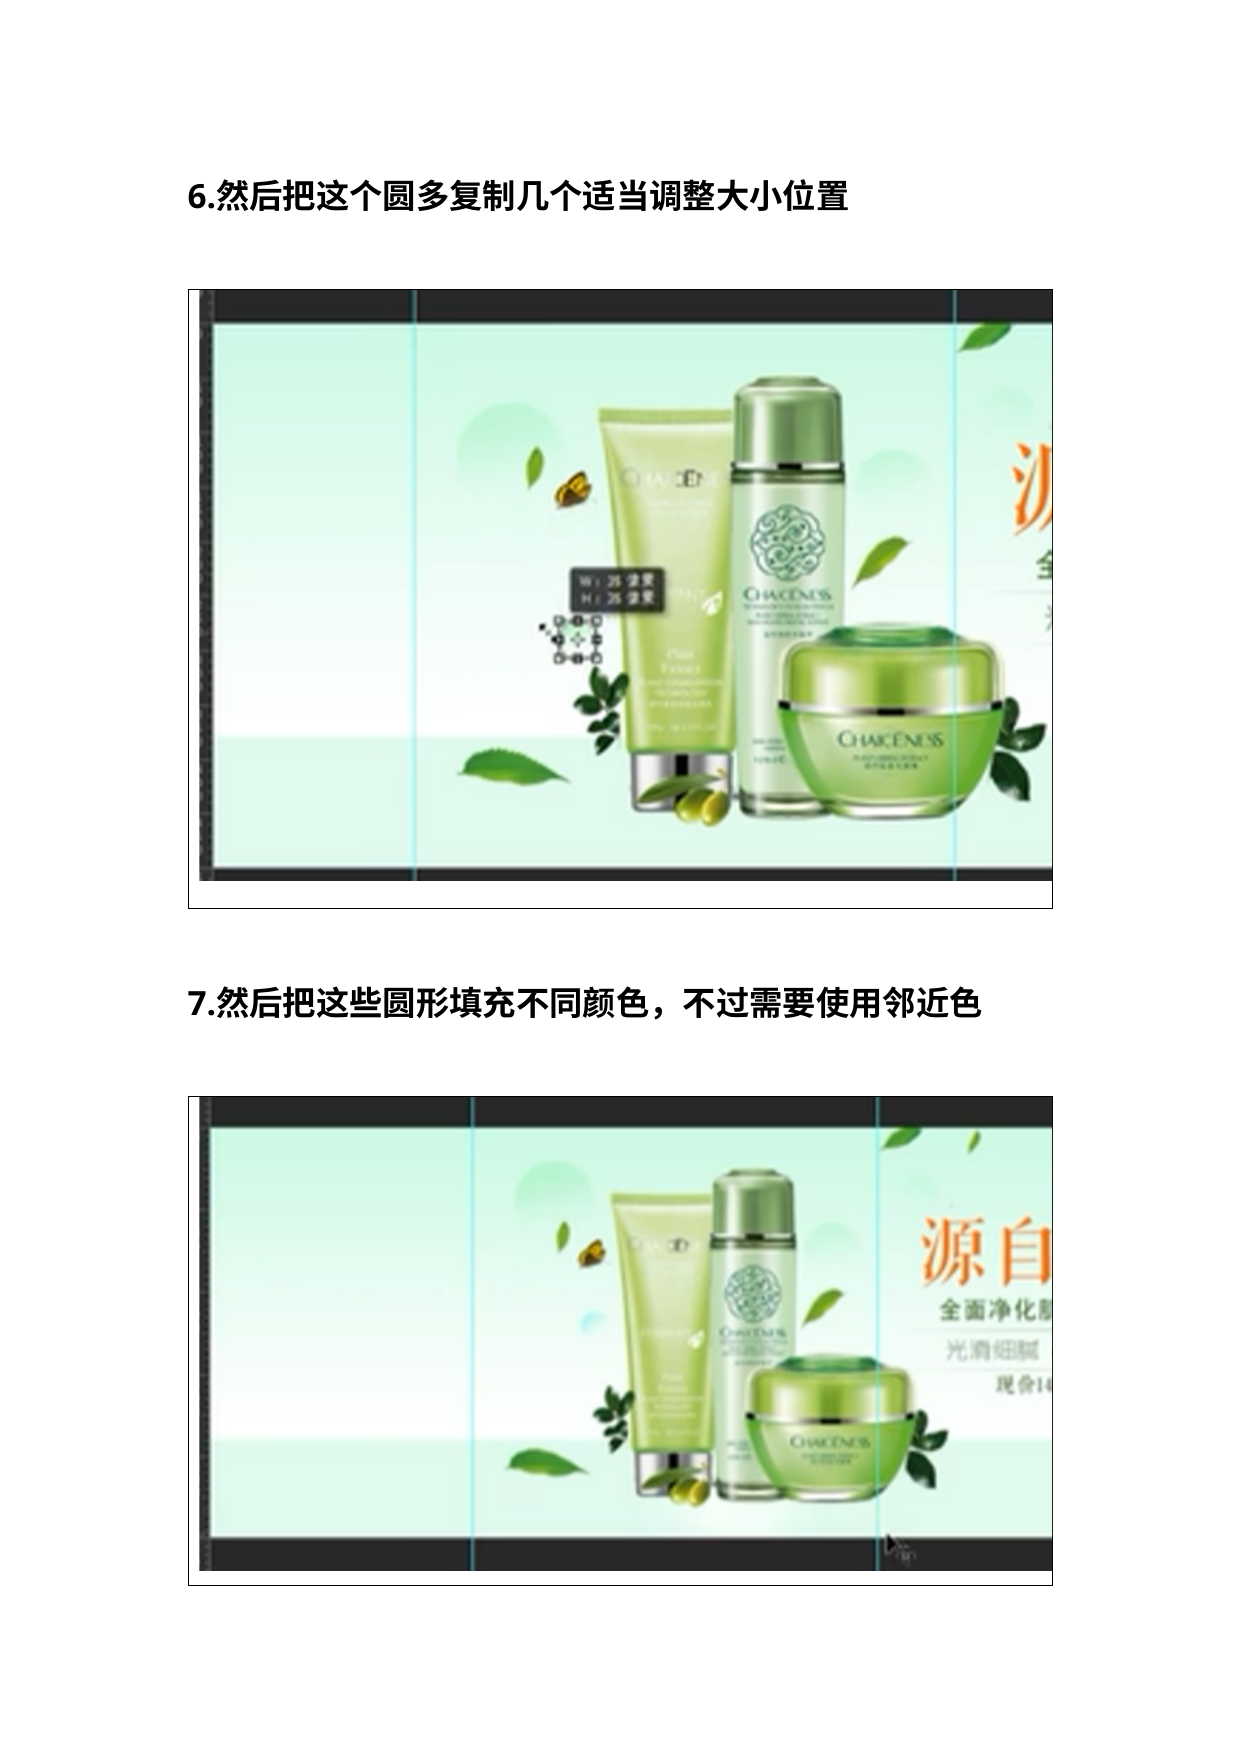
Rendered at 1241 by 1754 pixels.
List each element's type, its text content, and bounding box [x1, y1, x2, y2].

table_header [189, 290, 1052, 908]
picture [199, 290, 1053, 881]
table_header [189, 1097, 1052, 1584]
subtitle 7.然后把这些圆形填充不同颜色，不过需要使用邻近色 [187, 968, 1053, 1033]
picture [199, 1097, 1053, 1571]
subtitle 6.然后把这个圆多复制几个适当调整大小位置 [187, 162, 1053, 227]
